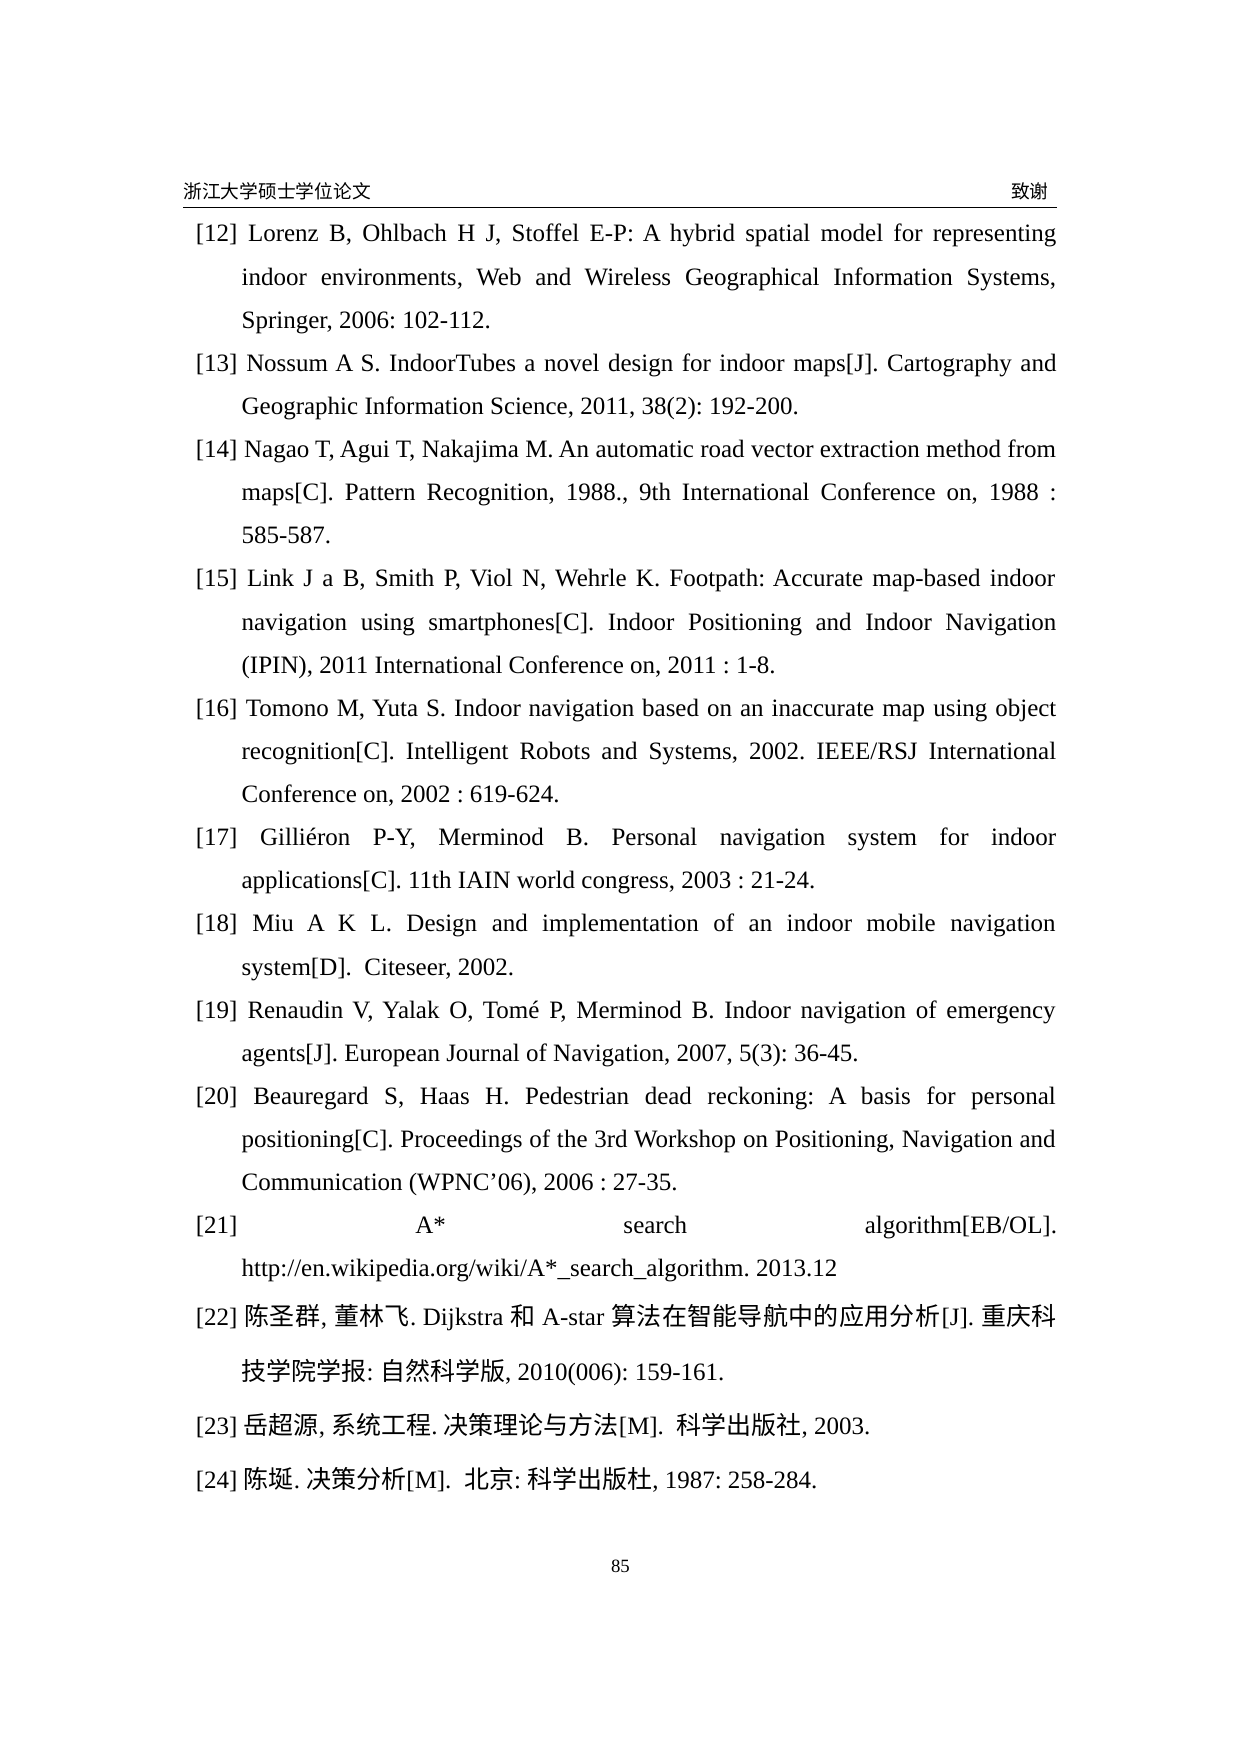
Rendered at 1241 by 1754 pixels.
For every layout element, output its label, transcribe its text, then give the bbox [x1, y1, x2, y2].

text [16] Tomono M, Yuta S. Indoor navigation based on an inaccurate map using object recognition[C]. Intelligent Robots and Systems, 2002. IEEE/RSJ International Conference on, 2002 : 619-624. [196, 693, 1057, 808]
text [13] Nossum A S. IndoorTubes a novel design for indoor maps[J]. Cartography and Geographic Information Science, 2011, 38(2): 192-200. [196, 348, 1057, 420]
text [22] 陈圣群, 董林飞. Dijkstra 和 A-star 算法在智能导航中的应用分析[J]. 重庆科技学院学报: 自然科学版, 2010(006): 159-161. [196, 1297, 1057, 1387]
text [20] Beauregard S, Haas H. Pedestrian dead reckoning: A basis for personal positioning[C]. Proceedings of the 3rd Workshop on Positioning, Navigation and Communication (WPNC’06), 2006 : 27-35. [196, 1081, 1057, 1196]
text [24] 陈埏. 决策分析[M]. 北京: 科学出版杜, 1987: 258-284. [196, 1460, 1057, 1496]
text [17] Gilliéron P-Y, Merminod B. Personal navigation system for indoor applications[C]. 11th IAIN world congress, 2003 : 21-24. [196, 822, 1057, 894]
text [19] Renaudin V, Yalak O, Tomé P, Merminod B. Indoor navigation of emergency agents[J]. European Journal of Navigation, 2007, 5(3): 36-45. [196, 995, 1057, 1067]
text [21] A* search algorithm[EB/OL]. http://en.wikipedia.org/wiki/A*_search_algorithm. 2013.12 [196, 1210, 1057, 1282]
text [12] Lorenz B, Ohlbach H J, Stoffel E-P: A hybrid spatial model for representing indoor environments, Web and Wireless Geographical Information Systems, Springer, 2006: 102-112. [196, 218, 1057, 333]
text [23] 岳超源, 系统工程. 决策理论与方法[M]. 科学出版社, 2003. [196, 1405, 1057, 1442]
text [14] Nagao T, Agui T, Nakajima M. An automatic road vector extraction method from maps[C]. Pattern Recognition, 1988., 9th International Conference on, 1988 : 585-587. [196, 434, 1057, 549]
text [18] Miu A K L. Design and implementation of an indoor mobile navigation system[D]. Citeseer, 2002. [196, 908, 1057, 980]
text [15] Link J a B, Smith P, Viol N, Wehrle K. Footpath: Accurate map-based indoor navigation using smartphones[C]. Indoor Positioning and Indoor Navigation (IPIN), 2011 International Conference on, 2011 : 1-8. [196, 563, 1057, 678]
